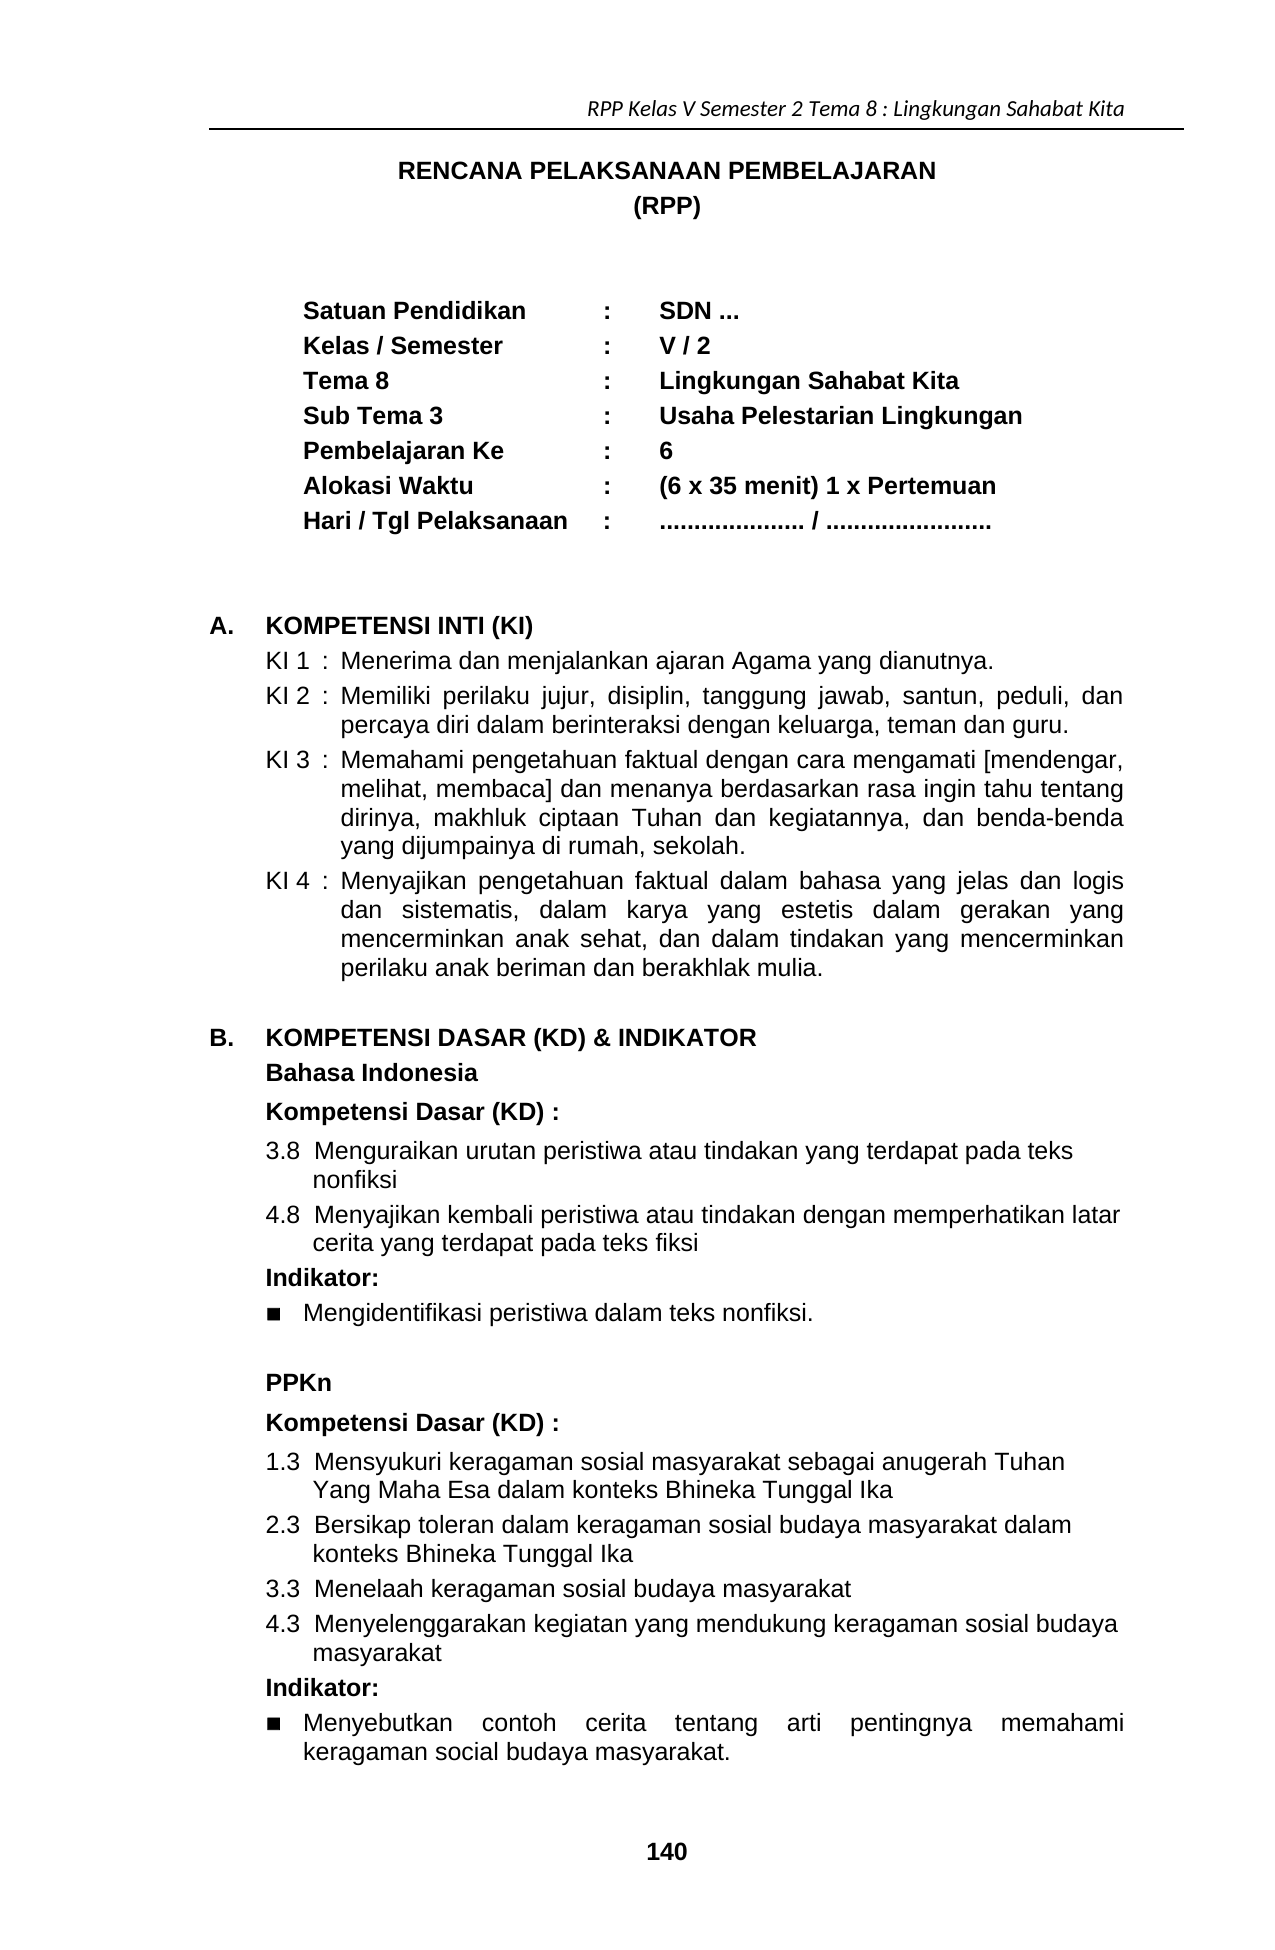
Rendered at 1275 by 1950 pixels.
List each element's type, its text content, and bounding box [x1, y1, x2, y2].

text Kelas / Semester : V / 2 [303, 331, 1125, 360]
list Mengidentifikasi peristiwa dalam teks nonfiksi. [265, 1298, 1125, 1327]
text Pembelajaran Ke : 6 [303, 436, 1125, 465]
text Kompetensi Dasar (KD) : [265, 1097, 1125, 1125]
text Bahasa Indonesia [265, 1057, 1125, 1086]
text 3.3 Menelaah keragaman sosial budaya masyarakat [265, 1574, 1125, 1603]
text Kompetensi Dasar (KD) : [265, 1407, 1125, 1436]
text Indikator: [265, 1673, 1125, 1702]
text PPKn [265, 1368, 1125, 1397]
text Tema 8 : Lingkungan Sahabat Kita [303, 366, 1125, 395]
text KI 2 : Memiliki perilaku jujur, disiplin, tanggung jawab, santun, peduli, dan percaya diri dalam berinteraksi dengan keluarga, teman dan guru. [265, 681, 1125, 739]
text 3.8 Menguraikan urutan peristiwa atau tindakan yang terdapat pada teks nonfiksi [265, 1136, 1125, 1193]
text 4.8 Menyajikan kembali peristiwa atau tindakan dengan memperhatikan latar cerita yang terdapat pada teks fiksi [265, 1199, 1125, 1257]
text KI 1 : Menerima dan menjalankan ajaran Agama yang dianutnya. [265, 646, 1125, 675]
text 4.3 Menyelenggarakan kegiatan yang mendukung keragaman sosial budaya masyarakat [265, 1609, 1125, 1667]
text (RPP) [209, 191, 1125, 220]
text Hari / Tgl Pelaksanaan : ..................... / ........................ [303, 506, 1125, 535]
text Sub Tema 3 : Usaha Pelestarian Lingkungan [303, 401, 1125, 430]
text 1.3 Mensyukuri keragaman sosial masyarakat sebagai anugerah Tuhan Yang Maha Esa dalam konteks Bhineka Tunggal Ika [265, 1447, 1125, 1504]
list Menyebutkan contoh cerita tentang arti pentingnya memahami keragaman social budaya masyarakat. [265, 1708, 1125, 1765]
text 2.3 Bersikap toleran dalam keragaman sosial budaya masyarakat dalam konteks Bhineka Tunggal Ika [265, 1510, 1125, 1568]
text KI 4 : Menyajikan pengetahuan faktual dalam bahasa yang jelas dan logis dan sistematis, dalam karya yang estetis dalam gerakan yang mencerminkan anak sehat, dan dalam tindakan yang mencerminkan perilaku anak beriman dan berakhlak mulia. [265, 866, 1125, 981]
text Alokasi Waktu : (6 x 35 menit) 1 x Pertemuan [303, 471, 1125, 500]
text Satuan Pendidikan : SDN ... [303, 296, 1125, 325]
text RENCANA PELAKSANAAN PEMBELAJARAN [209, 156, 1125, 185]
text Indikator: [265, 1263, 1125, 1292]
text KI 3 : Memahami pengetahuan faktual dengan cara mengamati [mendengar, melihat, membaca] dan menanya berdasarkan rasa ingin tahu tentang dirinya, makhluk ciptaan Tuhan dan kegiatannya, dan benda-benda yang dijumpainya di rumah, sekolah. [265, 745, 1125, 860]
text B. KOMPETENSI DASAR (KD) & INDIKATOR [209, 1022, 1125, 1051]
text A. KOMPETENSI INTI (KI) [209, 611, 1125, 640]
